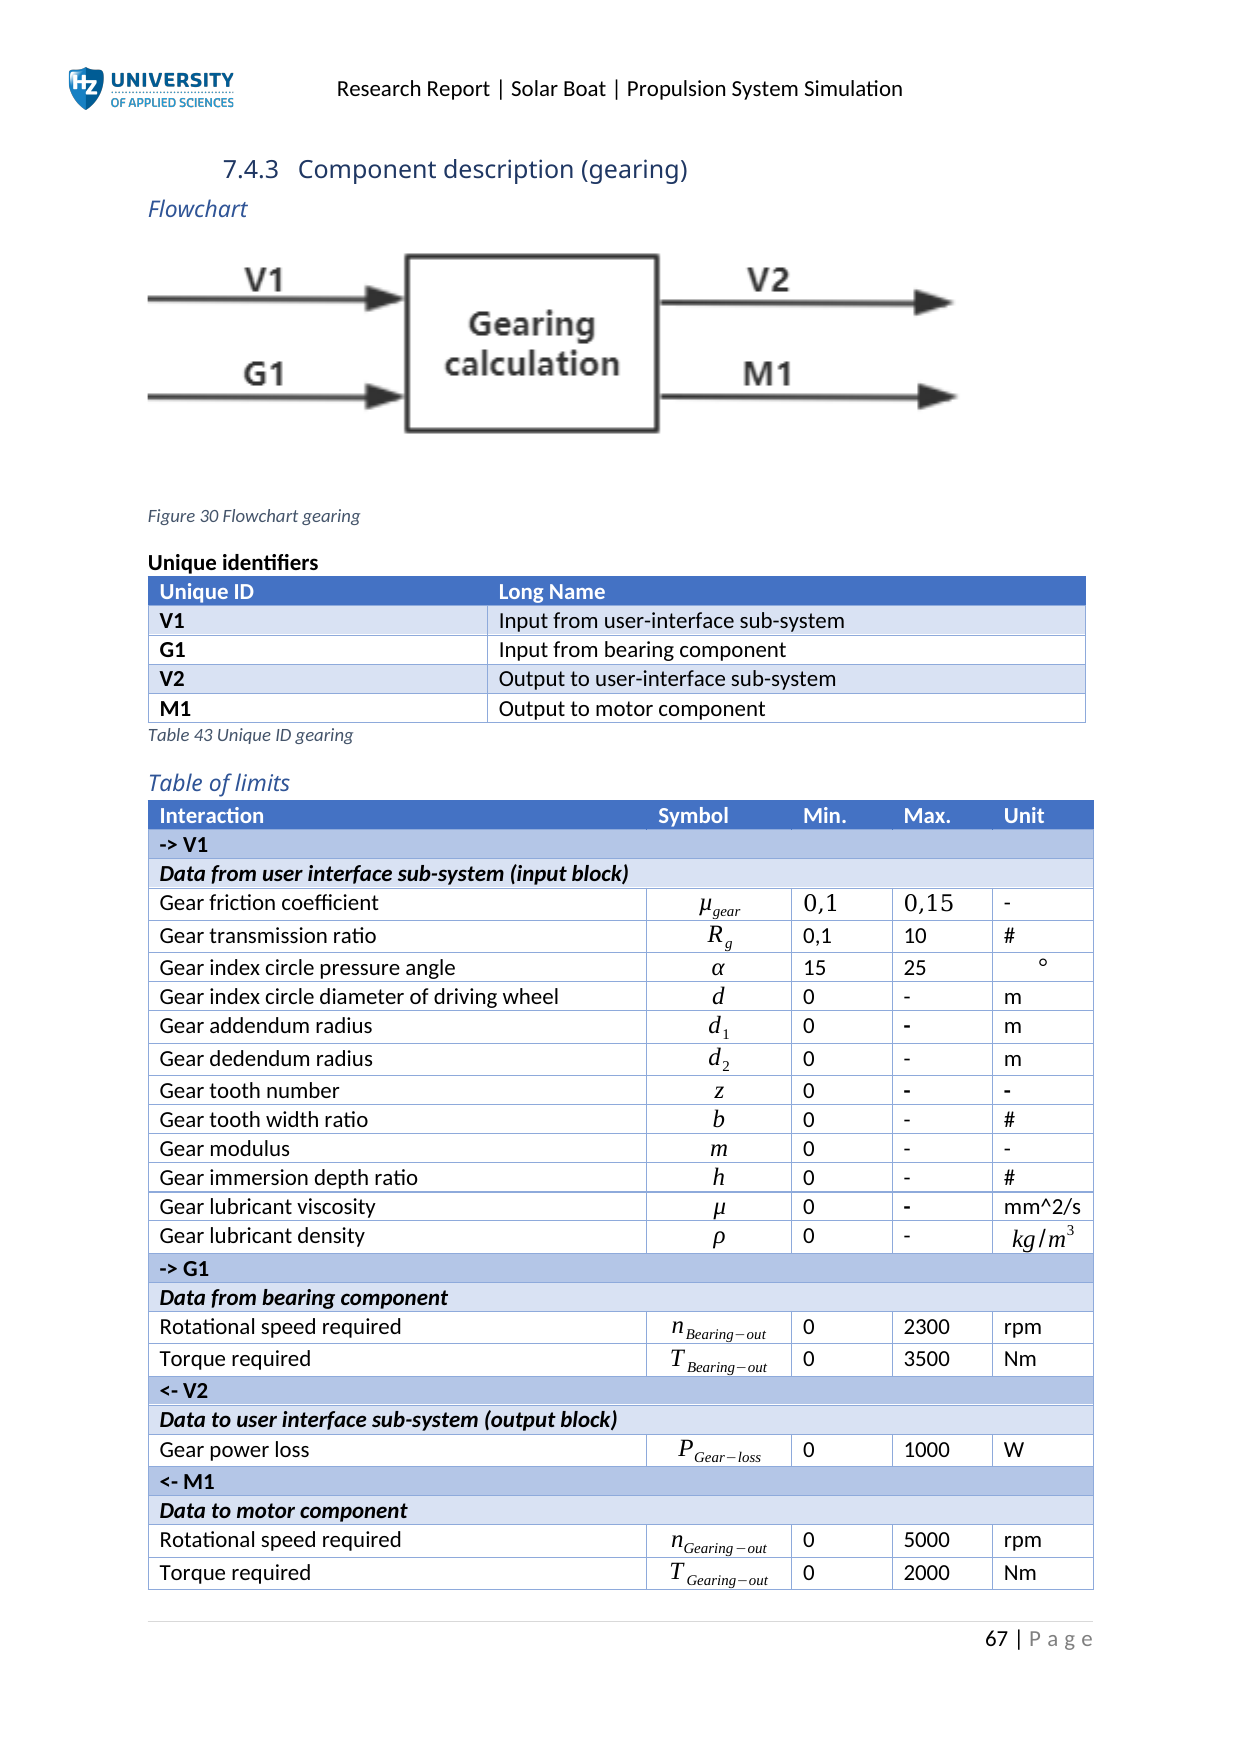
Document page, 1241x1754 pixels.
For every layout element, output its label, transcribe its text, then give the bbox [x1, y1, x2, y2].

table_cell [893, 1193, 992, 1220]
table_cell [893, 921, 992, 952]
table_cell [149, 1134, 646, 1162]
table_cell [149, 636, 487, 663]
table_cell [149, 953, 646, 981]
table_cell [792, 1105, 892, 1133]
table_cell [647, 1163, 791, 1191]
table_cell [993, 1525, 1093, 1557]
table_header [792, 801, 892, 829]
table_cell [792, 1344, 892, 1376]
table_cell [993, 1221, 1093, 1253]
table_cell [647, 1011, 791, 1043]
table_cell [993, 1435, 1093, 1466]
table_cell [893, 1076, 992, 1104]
subtitle Flowchart [148, 193, 1093, 224]
subtitle Table of limits [148, 766, 1093, 798]
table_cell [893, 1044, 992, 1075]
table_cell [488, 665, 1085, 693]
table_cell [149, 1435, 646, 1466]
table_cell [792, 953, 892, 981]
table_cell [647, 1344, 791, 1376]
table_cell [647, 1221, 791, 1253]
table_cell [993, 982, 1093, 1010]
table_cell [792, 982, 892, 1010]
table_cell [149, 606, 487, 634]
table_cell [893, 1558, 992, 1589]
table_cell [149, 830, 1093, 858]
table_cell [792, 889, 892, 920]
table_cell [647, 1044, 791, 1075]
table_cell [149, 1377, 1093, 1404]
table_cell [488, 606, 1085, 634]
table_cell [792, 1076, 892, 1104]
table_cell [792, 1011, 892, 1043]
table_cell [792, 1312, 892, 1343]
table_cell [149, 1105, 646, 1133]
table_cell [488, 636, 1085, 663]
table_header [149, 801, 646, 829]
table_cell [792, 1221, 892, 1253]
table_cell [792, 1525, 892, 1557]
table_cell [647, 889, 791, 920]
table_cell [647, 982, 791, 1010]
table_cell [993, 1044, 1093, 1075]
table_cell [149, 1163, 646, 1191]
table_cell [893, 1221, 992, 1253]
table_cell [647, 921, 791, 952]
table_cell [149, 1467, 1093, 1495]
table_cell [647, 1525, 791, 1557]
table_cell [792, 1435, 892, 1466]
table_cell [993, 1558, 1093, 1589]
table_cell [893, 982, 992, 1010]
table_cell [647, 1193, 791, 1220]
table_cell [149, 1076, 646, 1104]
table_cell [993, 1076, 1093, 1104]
text Table 43 Unique ID gearing [148, 723, 1093, 746]
text Figure 30 Flowchart gearing [148, 504, 1093, 527]
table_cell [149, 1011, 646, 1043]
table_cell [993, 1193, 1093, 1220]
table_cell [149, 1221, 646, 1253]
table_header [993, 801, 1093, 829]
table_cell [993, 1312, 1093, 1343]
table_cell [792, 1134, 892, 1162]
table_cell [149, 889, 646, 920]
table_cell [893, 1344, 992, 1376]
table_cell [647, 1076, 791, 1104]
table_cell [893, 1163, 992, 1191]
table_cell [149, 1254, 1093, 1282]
text Unique identifiers [148, 548, 1093, 576]
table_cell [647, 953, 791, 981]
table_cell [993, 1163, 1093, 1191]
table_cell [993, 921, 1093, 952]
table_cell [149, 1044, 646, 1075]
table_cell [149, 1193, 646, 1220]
subtitle Component description (gearing) [223, 152, 1093, 186]
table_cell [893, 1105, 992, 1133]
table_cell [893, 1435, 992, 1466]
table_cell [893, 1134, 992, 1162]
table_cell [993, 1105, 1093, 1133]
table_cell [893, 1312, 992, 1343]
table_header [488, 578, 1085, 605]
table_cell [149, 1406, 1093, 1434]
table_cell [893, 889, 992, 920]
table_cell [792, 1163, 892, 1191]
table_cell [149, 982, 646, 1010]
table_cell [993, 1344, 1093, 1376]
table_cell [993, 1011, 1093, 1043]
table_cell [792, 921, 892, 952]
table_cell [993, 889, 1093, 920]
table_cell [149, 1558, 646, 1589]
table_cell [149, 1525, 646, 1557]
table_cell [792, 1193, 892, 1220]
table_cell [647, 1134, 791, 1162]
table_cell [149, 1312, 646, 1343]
picture [68, 67, 234, 110]
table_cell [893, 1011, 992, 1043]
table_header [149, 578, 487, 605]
picture [147, 226, 980, 486]
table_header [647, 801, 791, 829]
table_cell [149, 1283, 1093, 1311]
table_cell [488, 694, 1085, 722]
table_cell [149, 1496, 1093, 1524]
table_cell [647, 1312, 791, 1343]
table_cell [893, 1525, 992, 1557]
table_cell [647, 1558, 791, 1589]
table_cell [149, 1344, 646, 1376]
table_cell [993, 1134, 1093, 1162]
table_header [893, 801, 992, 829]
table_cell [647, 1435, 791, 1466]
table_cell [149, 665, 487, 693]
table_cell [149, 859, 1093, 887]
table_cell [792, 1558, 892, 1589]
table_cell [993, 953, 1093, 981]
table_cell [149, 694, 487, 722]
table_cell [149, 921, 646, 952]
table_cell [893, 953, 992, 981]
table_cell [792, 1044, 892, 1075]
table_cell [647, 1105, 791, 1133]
